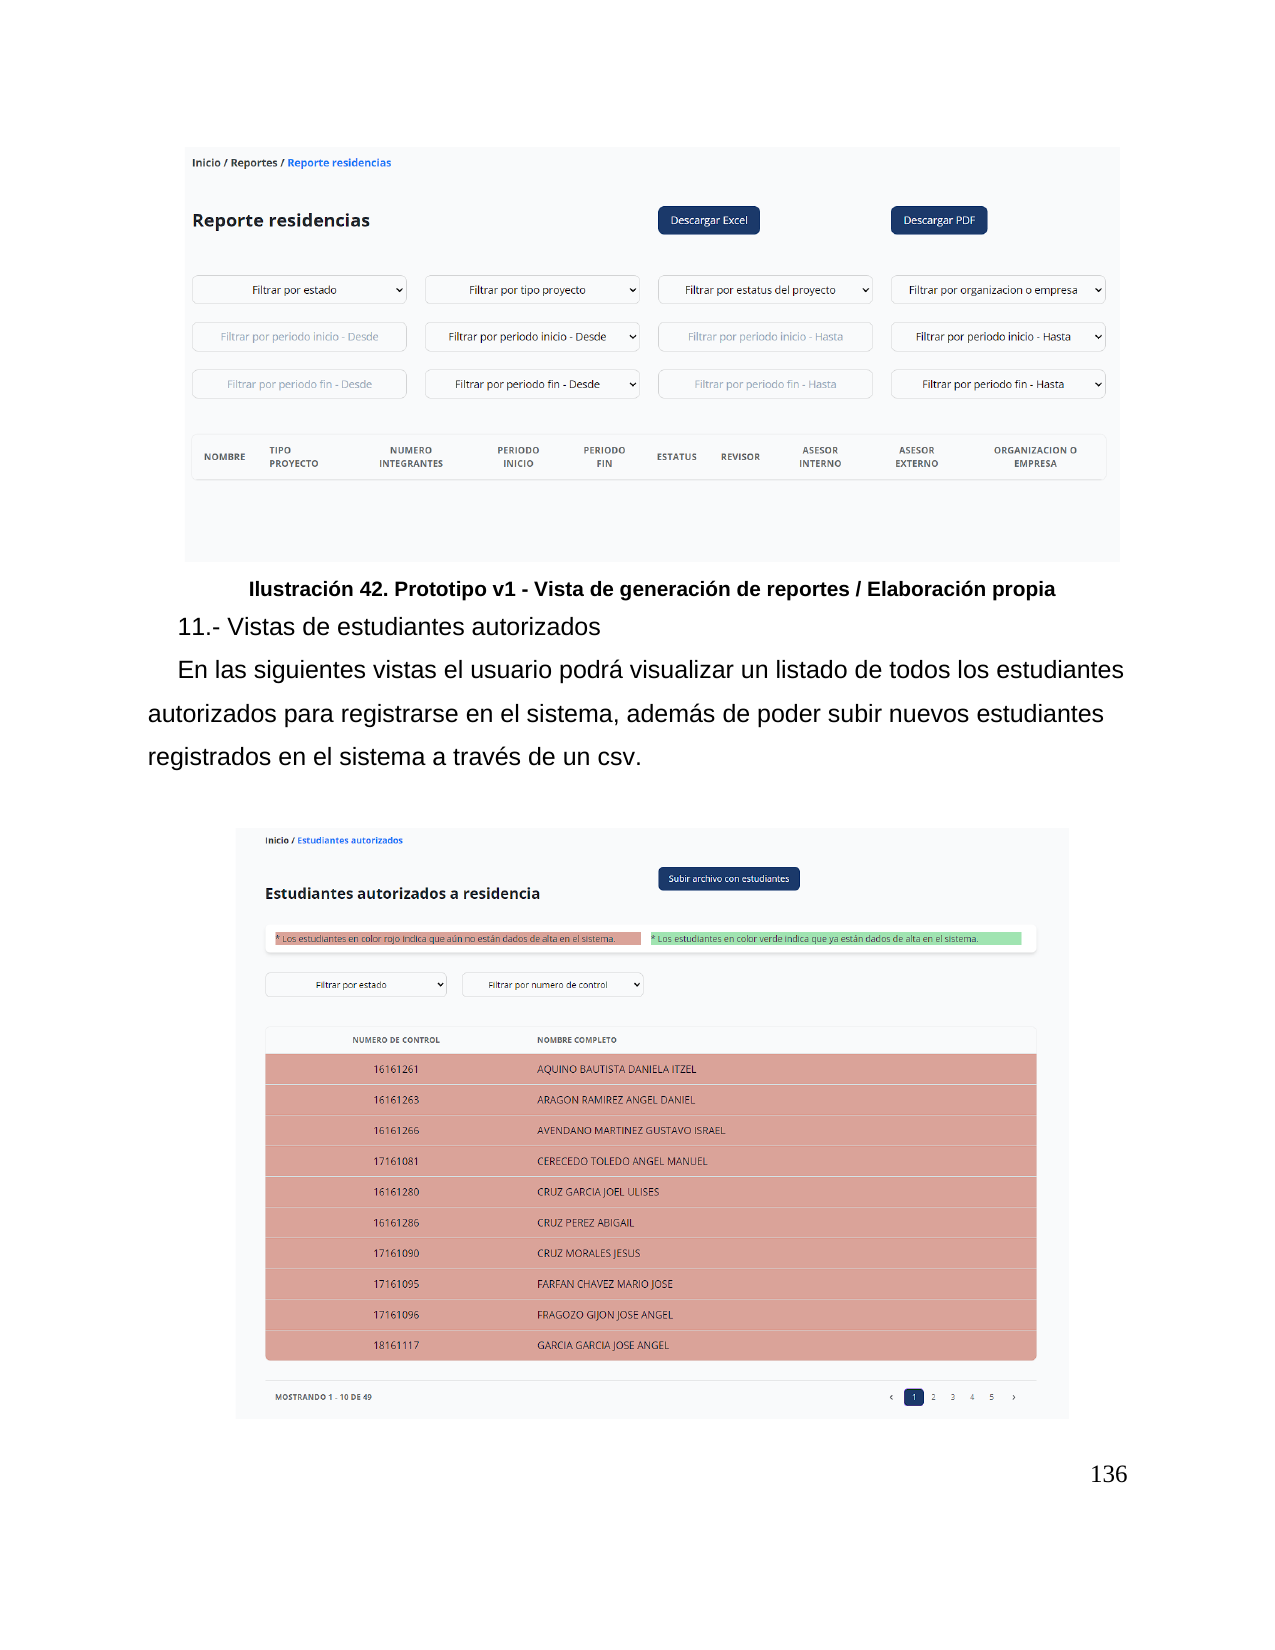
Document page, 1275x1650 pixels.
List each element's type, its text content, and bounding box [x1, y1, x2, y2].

picture [184, 147, 1120, 562]
picture [235, 828, 1069, 1419]
text 11.- Vistas de estudiantes autorizados [148, 612, 1127, 641]
text En las siguientes vistas el usuario podrá visualizar un listado de todos los estudiantes autorizados para registrarse en el sistema, además de poder subir nuevos estudiantes registrados en el sistema a través de un csv. [148, 656, 1127, 771]
